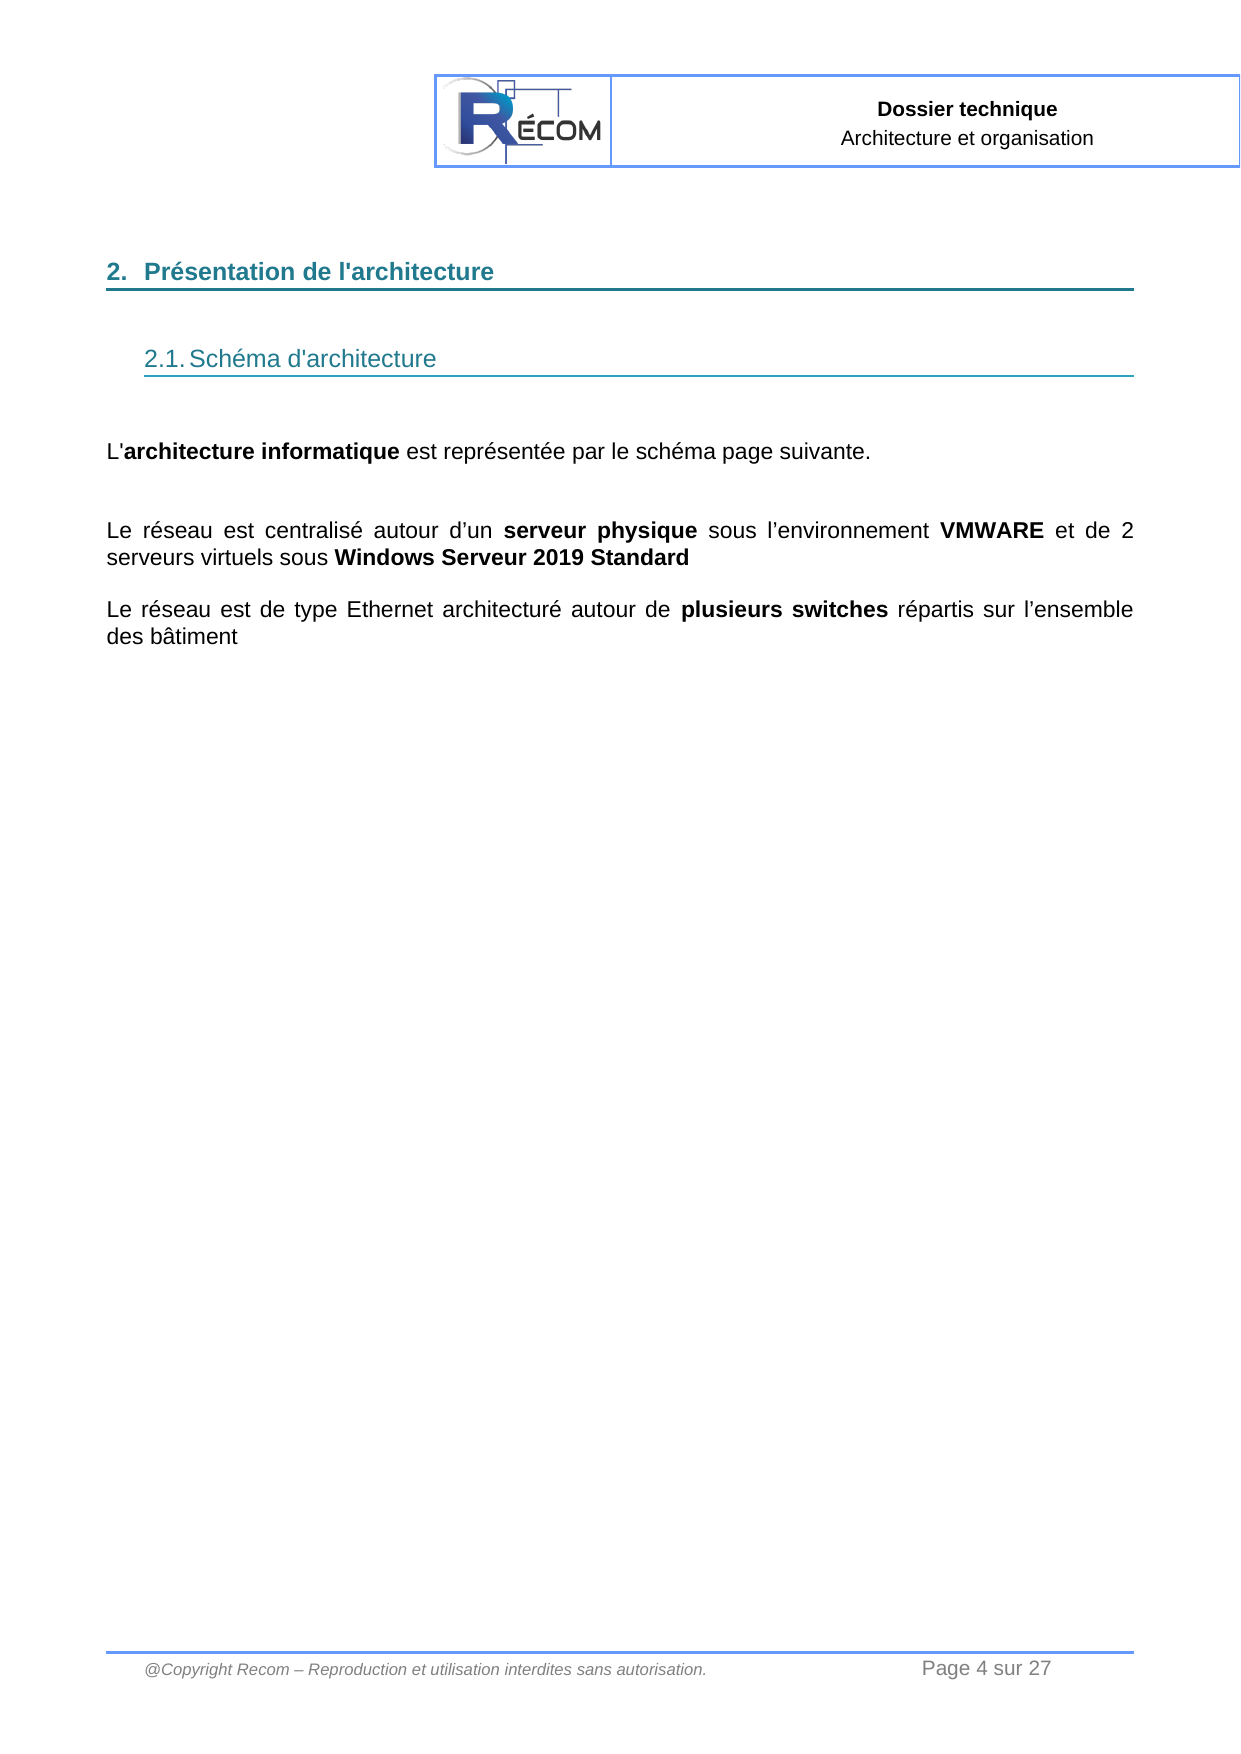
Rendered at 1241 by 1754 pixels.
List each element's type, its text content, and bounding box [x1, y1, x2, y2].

picture [442, 77, 602, 166]
text Le réseau est de type Ethernet architecturé autour de plusieurs switches répartis sur l’ensemble des bâtiment [106, 596, 1134, 649]
subtitle Présentation de l'architecture [106, 257, 1134, 288]
text Le réseau est centralisé autour d’un serveur physique sous l’environnement VMWARE et de 2 serveurs virtuels sous Windows Serveur 2019 Standard [106, 517, 1134, 570]
subtitle Schéma d'architecture [144, 344, 1134, 375]
text L'architecture informatique est représentée par le schéma page suivante. [106, 438, 1134, 464]
